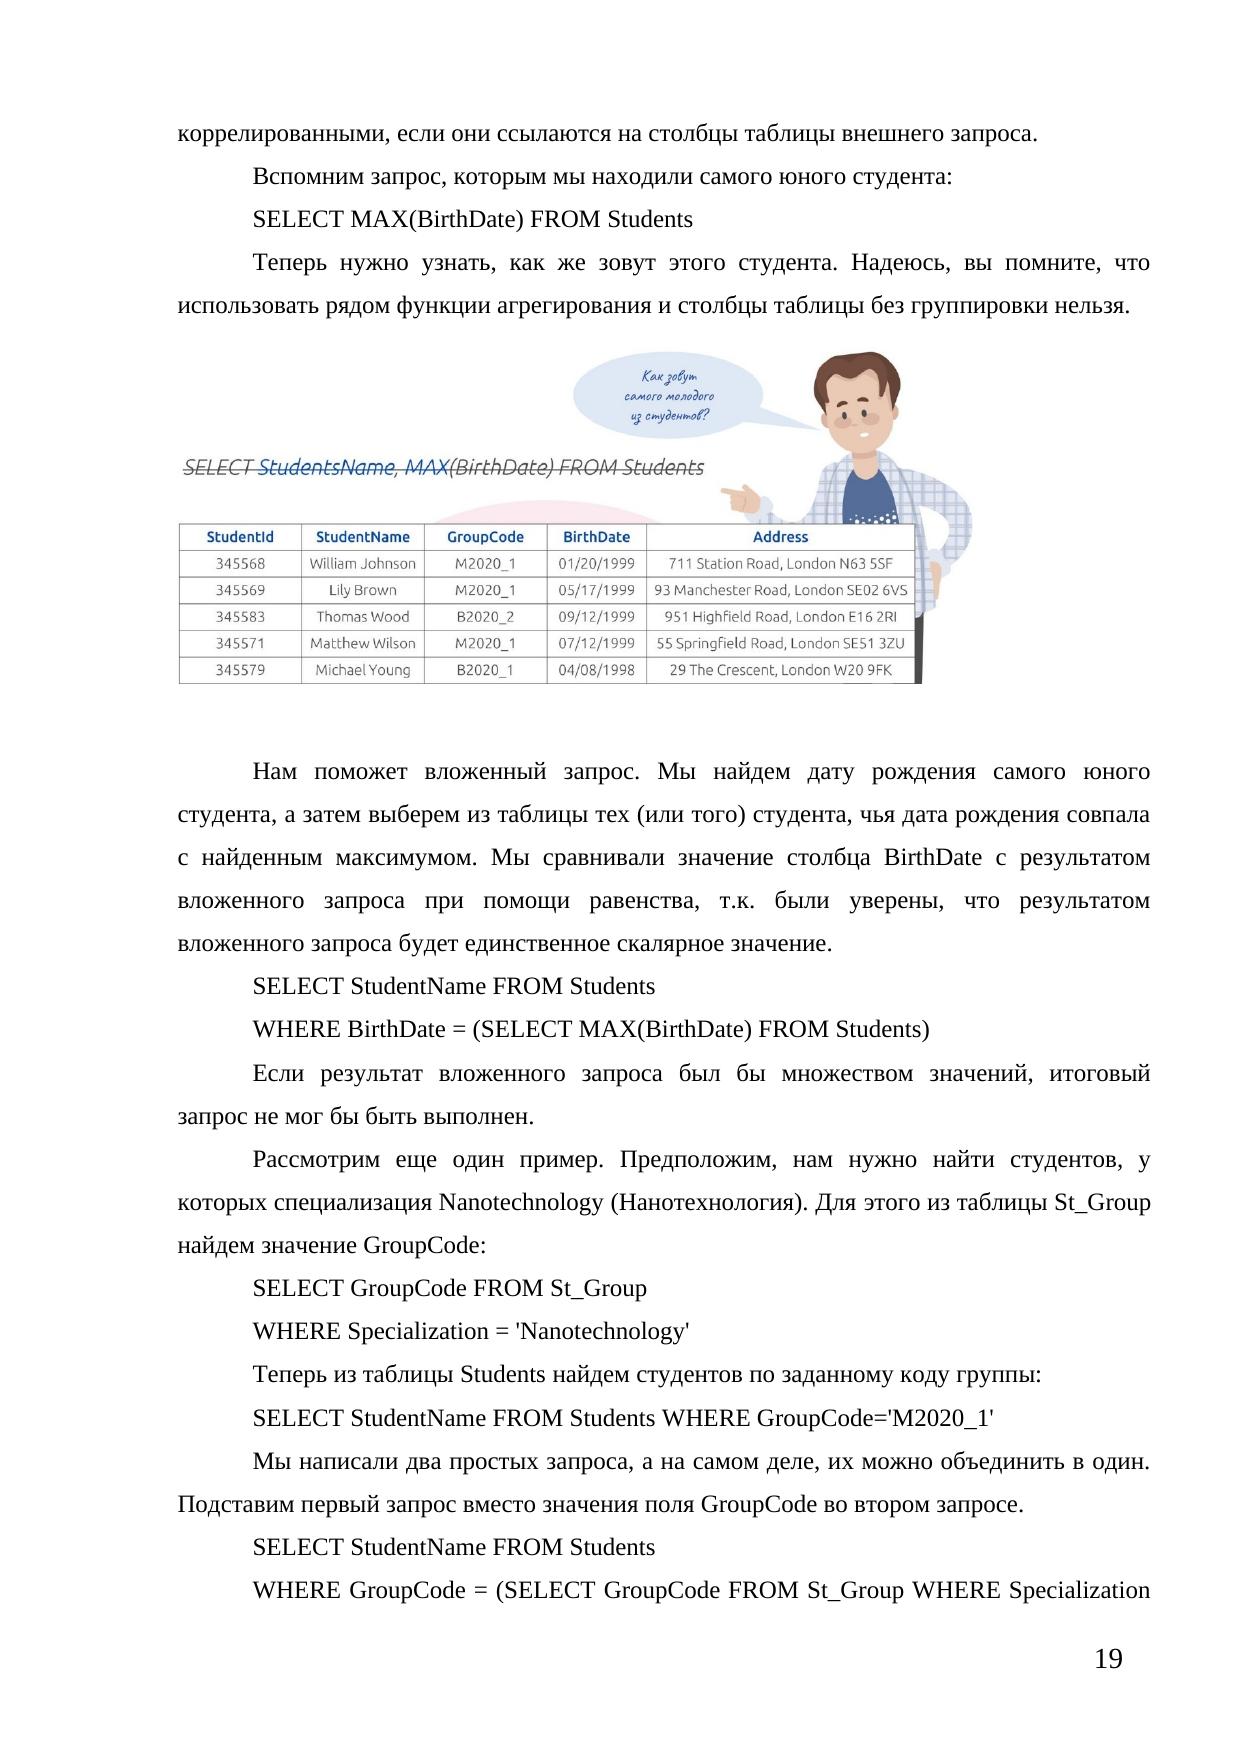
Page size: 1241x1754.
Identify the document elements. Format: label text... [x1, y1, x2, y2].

text Вспомним запрос, которым мы находили самого юного студента: [177, 161, 1152, 190]
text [177, 1575, 1152, 1604]
text WHERE Specialization = 'Nanotechnology' [177, 1316, 1152, 1345]
text Если результат вложенного запроса был бы множеством значений, итоговый запрос не мог бы быть выполнен. [177, 1058, 1152, 1129]
text Рассмотрим еще один пример. Предположим, нам нужно найти студентов, у которых специализация Nanotechnology (Нанотехнология). Для этого из таблицы St_Group найдем значение GroupCode: [177, 1144, 1152, 1259]
text SELECT StudentName FROM Students WHERE GroupCode='M2020_1' [177, 1403, 1152, 1431]
text Нам поможет вложенный запрос. Мы найдем дату рождения самого юного студента, а затем выберем из таблицы тех (или того) студента, чья дата рождения совпала с найденным максимумом. Мы сравнивали значение столбца BirthDate с результатом вложенного запроса при помощи равенства, т.к. были уверены, что результатом вложенного запроса будет единственное скалярное значение. [177, 756, 1152, 957]
text SELECT MAX(BirthDate) FROM Students [177, 204, 1152, 233]
text SELECT StudentName FROM Students [177, 1532, 1152, 1561]
picture [177, 347, 974, 684]
text SELECT StudentName FROM Students [177, 971, 1152, 1000]
text Мы написали два простых запроса, а на самом деле, их можно объединить в один. Подставим первый запрос вместо значения поля GroupCode во втором запросе. [177, 1446, 1152, 1518]
text SELECT GroupCode FROM St_Group [177, 1273, 1152, 1302]
text Теперь нужно узнать, как же зовут этого студента. Надеюсь, вы помните, что использовать рядом функции агрегирования и столбцы таблицы без группировки нельзя. [177, 247, 1152, 319]
text Теперь из таблицы Students найдем студентов по заданному коду группы: [177, 1359, 1152, 1388]
text WHERE BirthDate = (SELECT MAX(BirthDate) FROM Students) [177, 1014, 1152, 1043]
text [177, 118, 1152, 147]
